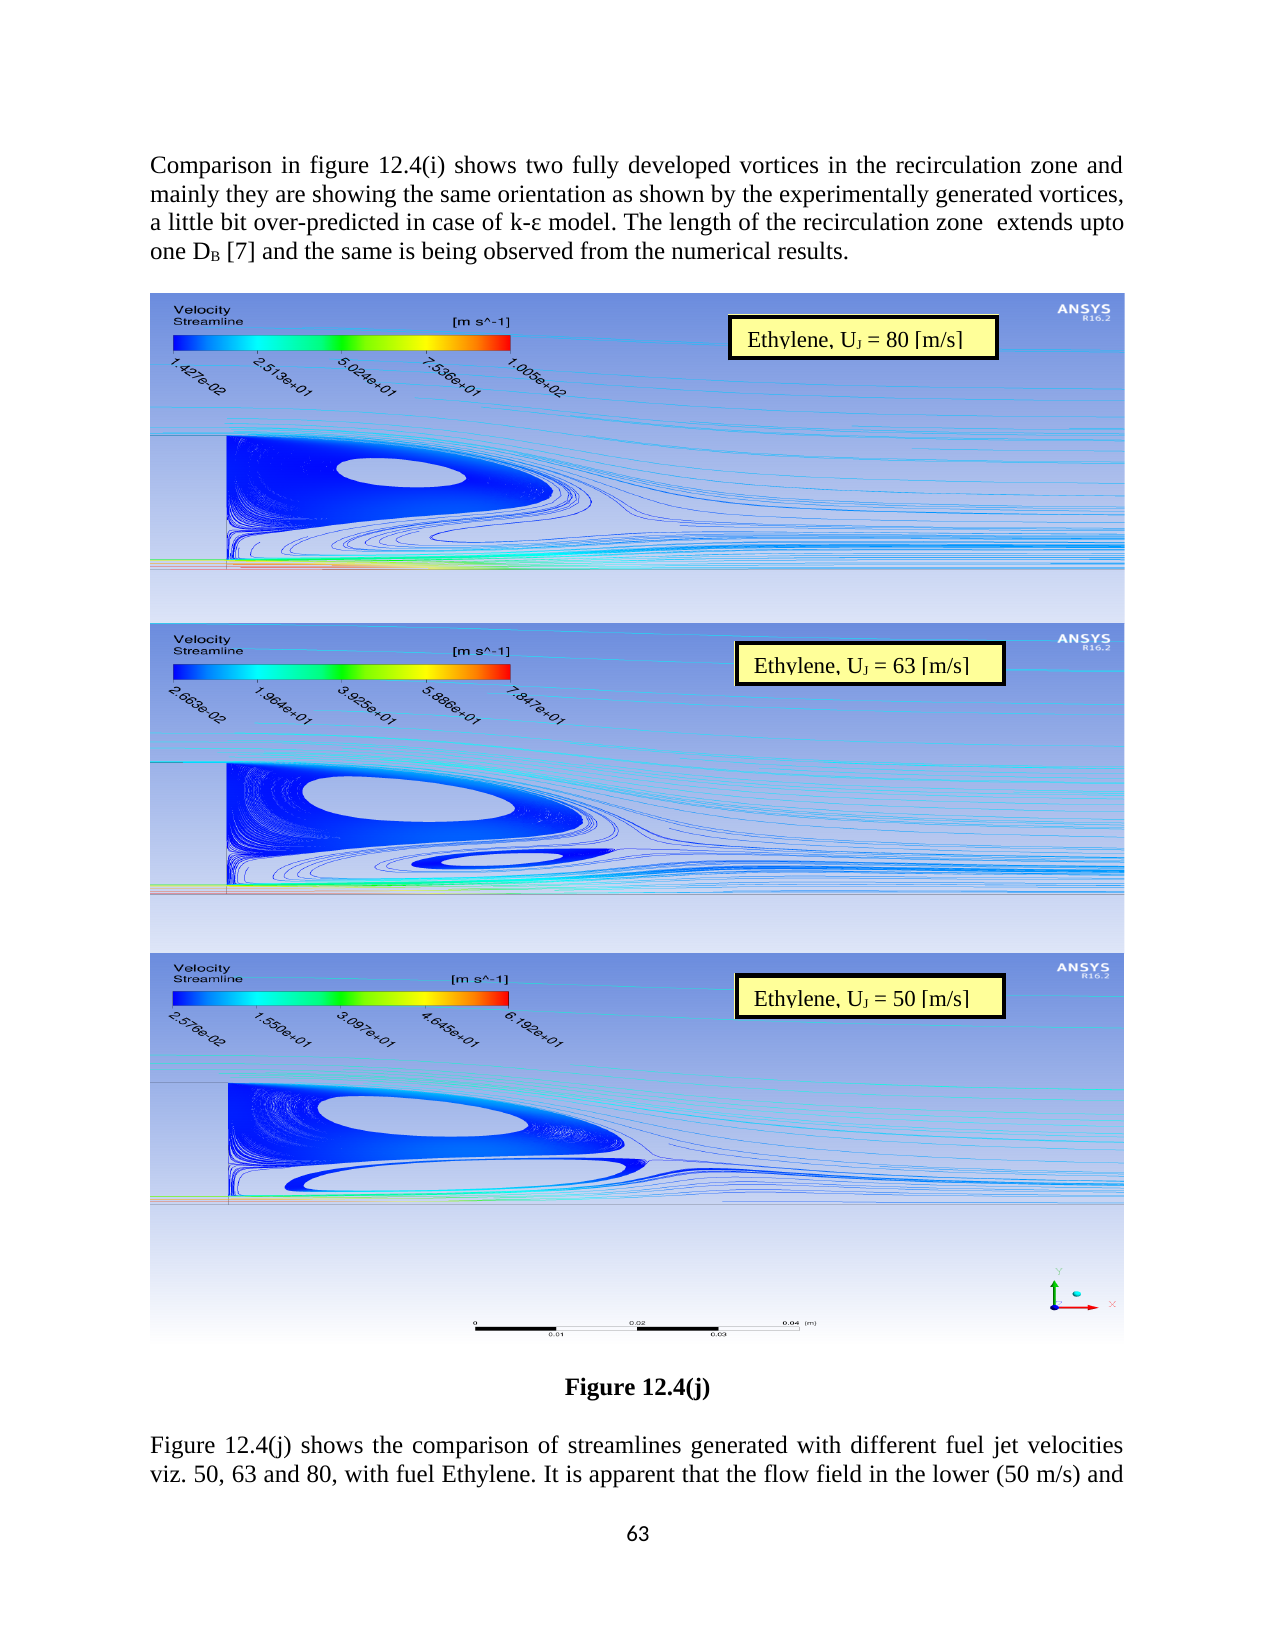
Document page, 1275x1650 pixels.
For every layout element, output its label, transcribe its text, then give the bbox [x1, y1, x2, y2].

text Comparison in figure 12.4(i) shows two fully developed vortices in the recirculation zone and mainly they are showing the same orientation as shown by the experimentally generated vortices, a little bit over-predicted in case of k-ε model. The length of the recirculation zone extends upto one DB [7] and the same is being observed from the numerical results. [150, 150, 1125, 265]
text Figure 12.4(j) [150, 1372, 1125, 1401]
picture [150, 293, 1125, 1344]
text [150, 1430, 1125, 1487]
